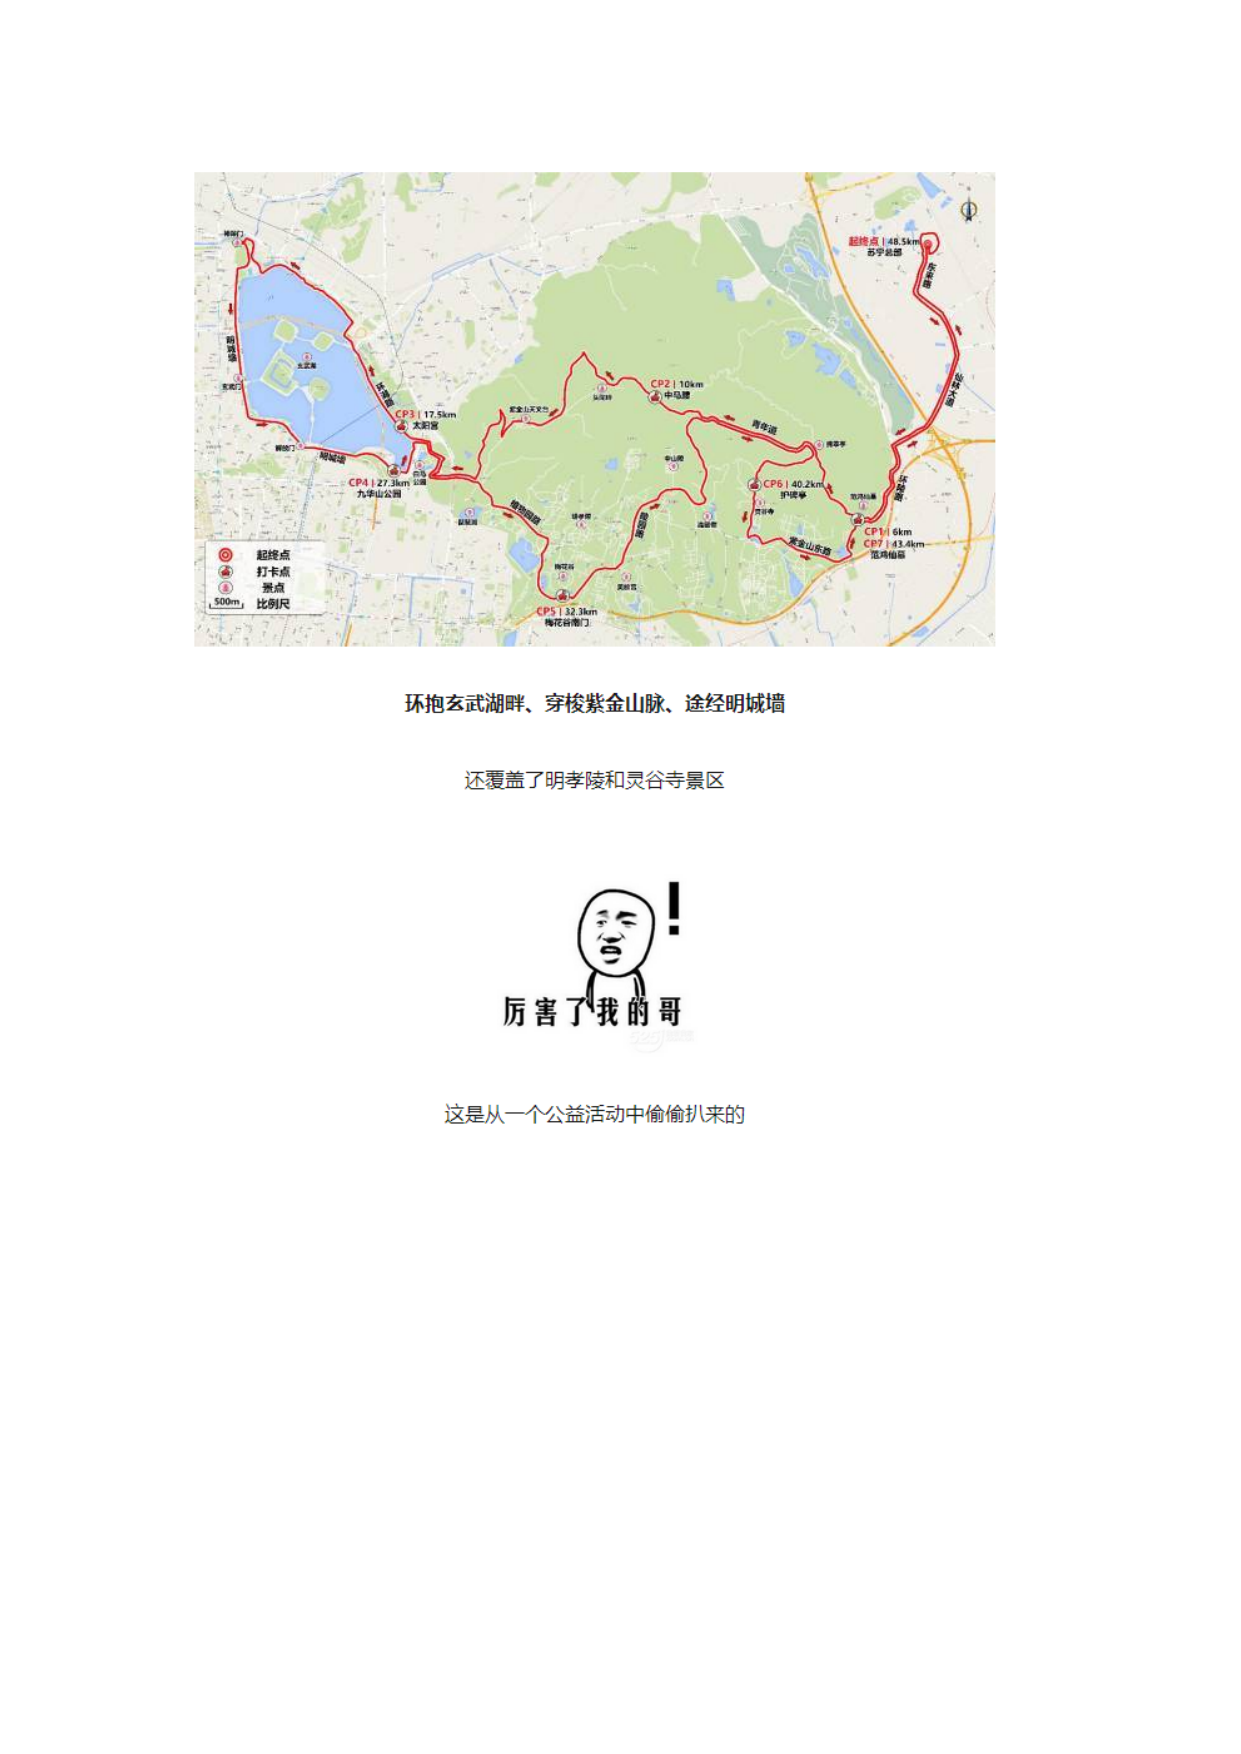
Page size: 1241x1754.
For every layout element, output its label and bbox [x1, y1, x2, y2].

picture [187, 162, 1018, 1140]
